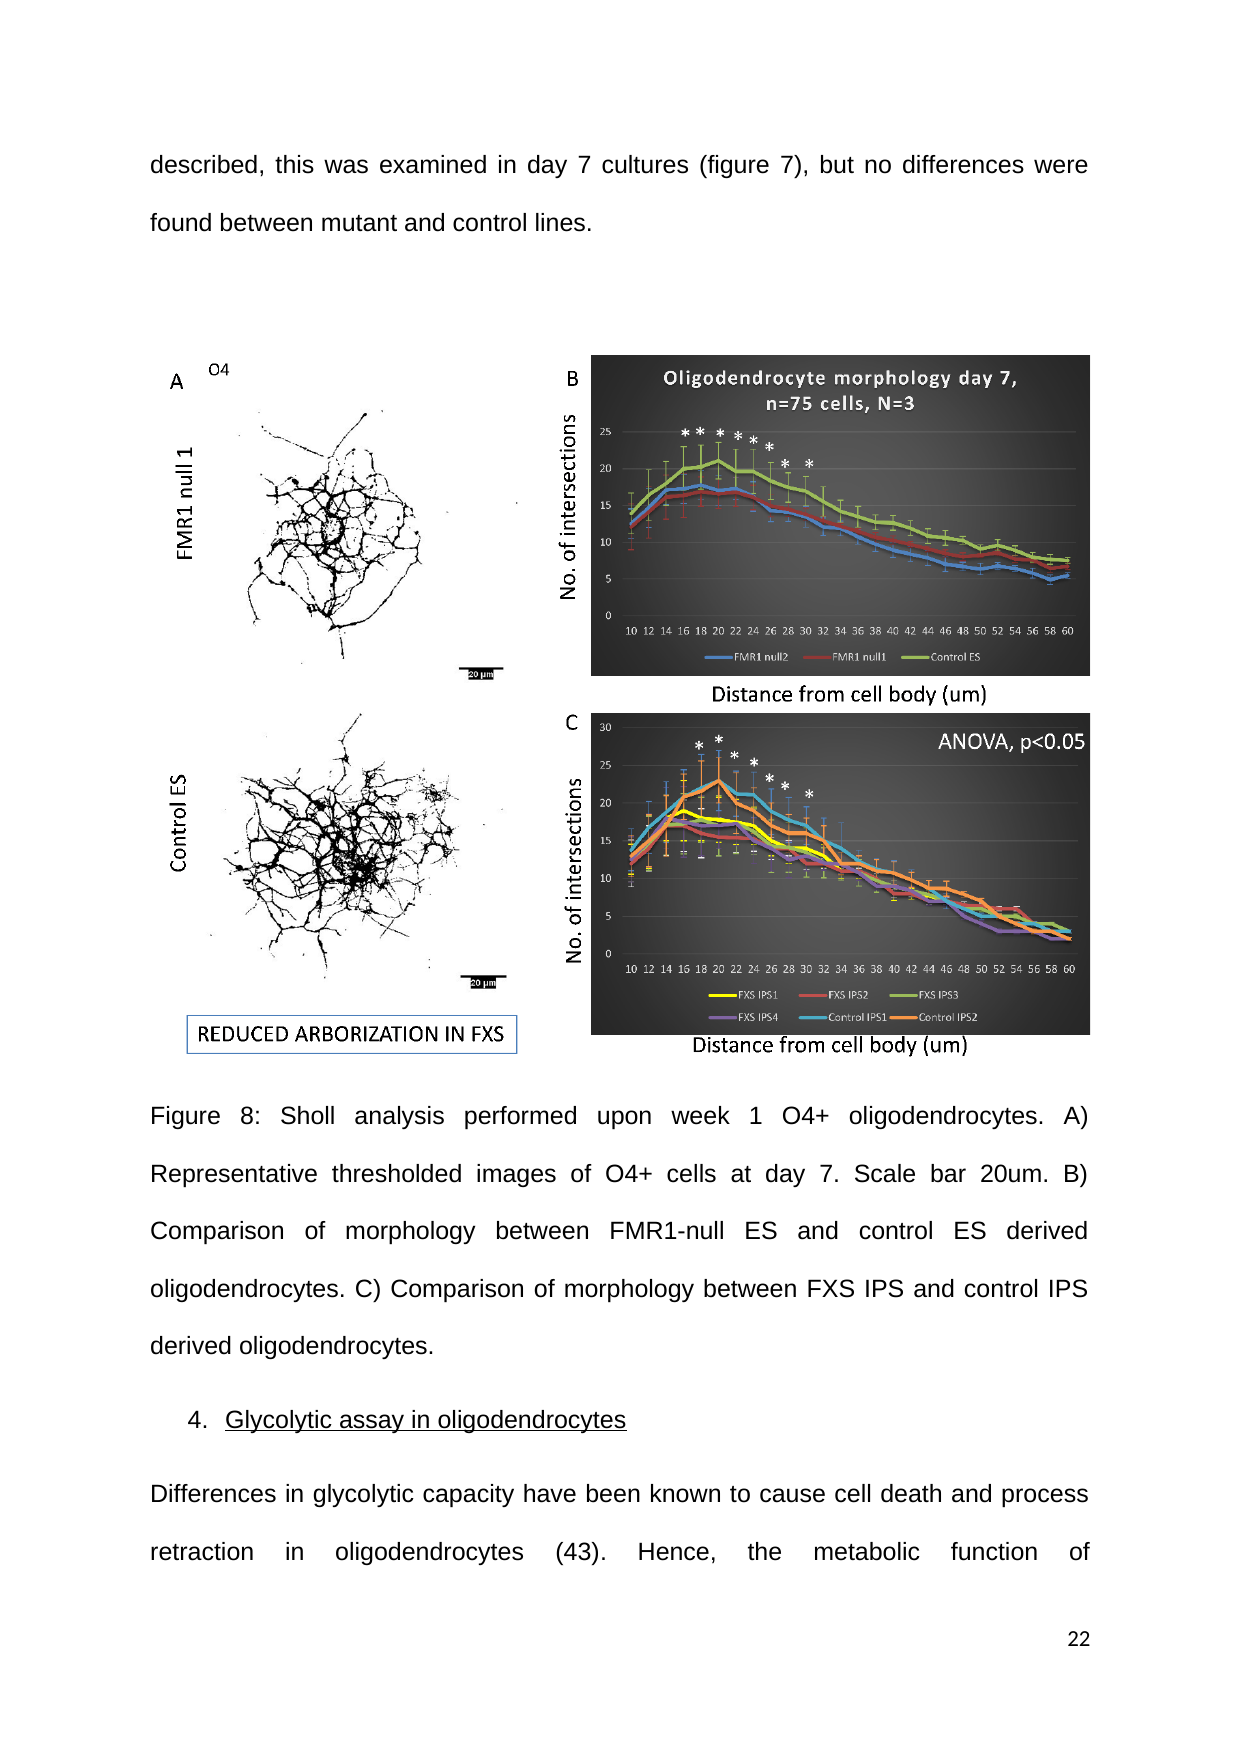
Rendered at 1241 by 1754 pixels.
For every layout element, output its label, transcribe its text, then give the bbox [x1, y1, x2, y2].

picture [150, 355, 1091, 1057]
text Figure 8: Sholl analysis performed upon week 1 O4+ oligodendrocytes. A) Representative thresholded images of O4+ cells at day 7. Scale bar 20um. B) Comparison of morphology between FMR1-null ES and control ES derived oligodendrocytes. C) Comparison of morphology between FXS IPS and control IPS derived oligodendrocytes. [150, 1101, 1090, 1360]
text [150, 150, 1090, 236]
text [150, 1479, 1090, 1566]
list Glycolytic assay in oligodendrocytes [187, 1405, 1090, 1434]
